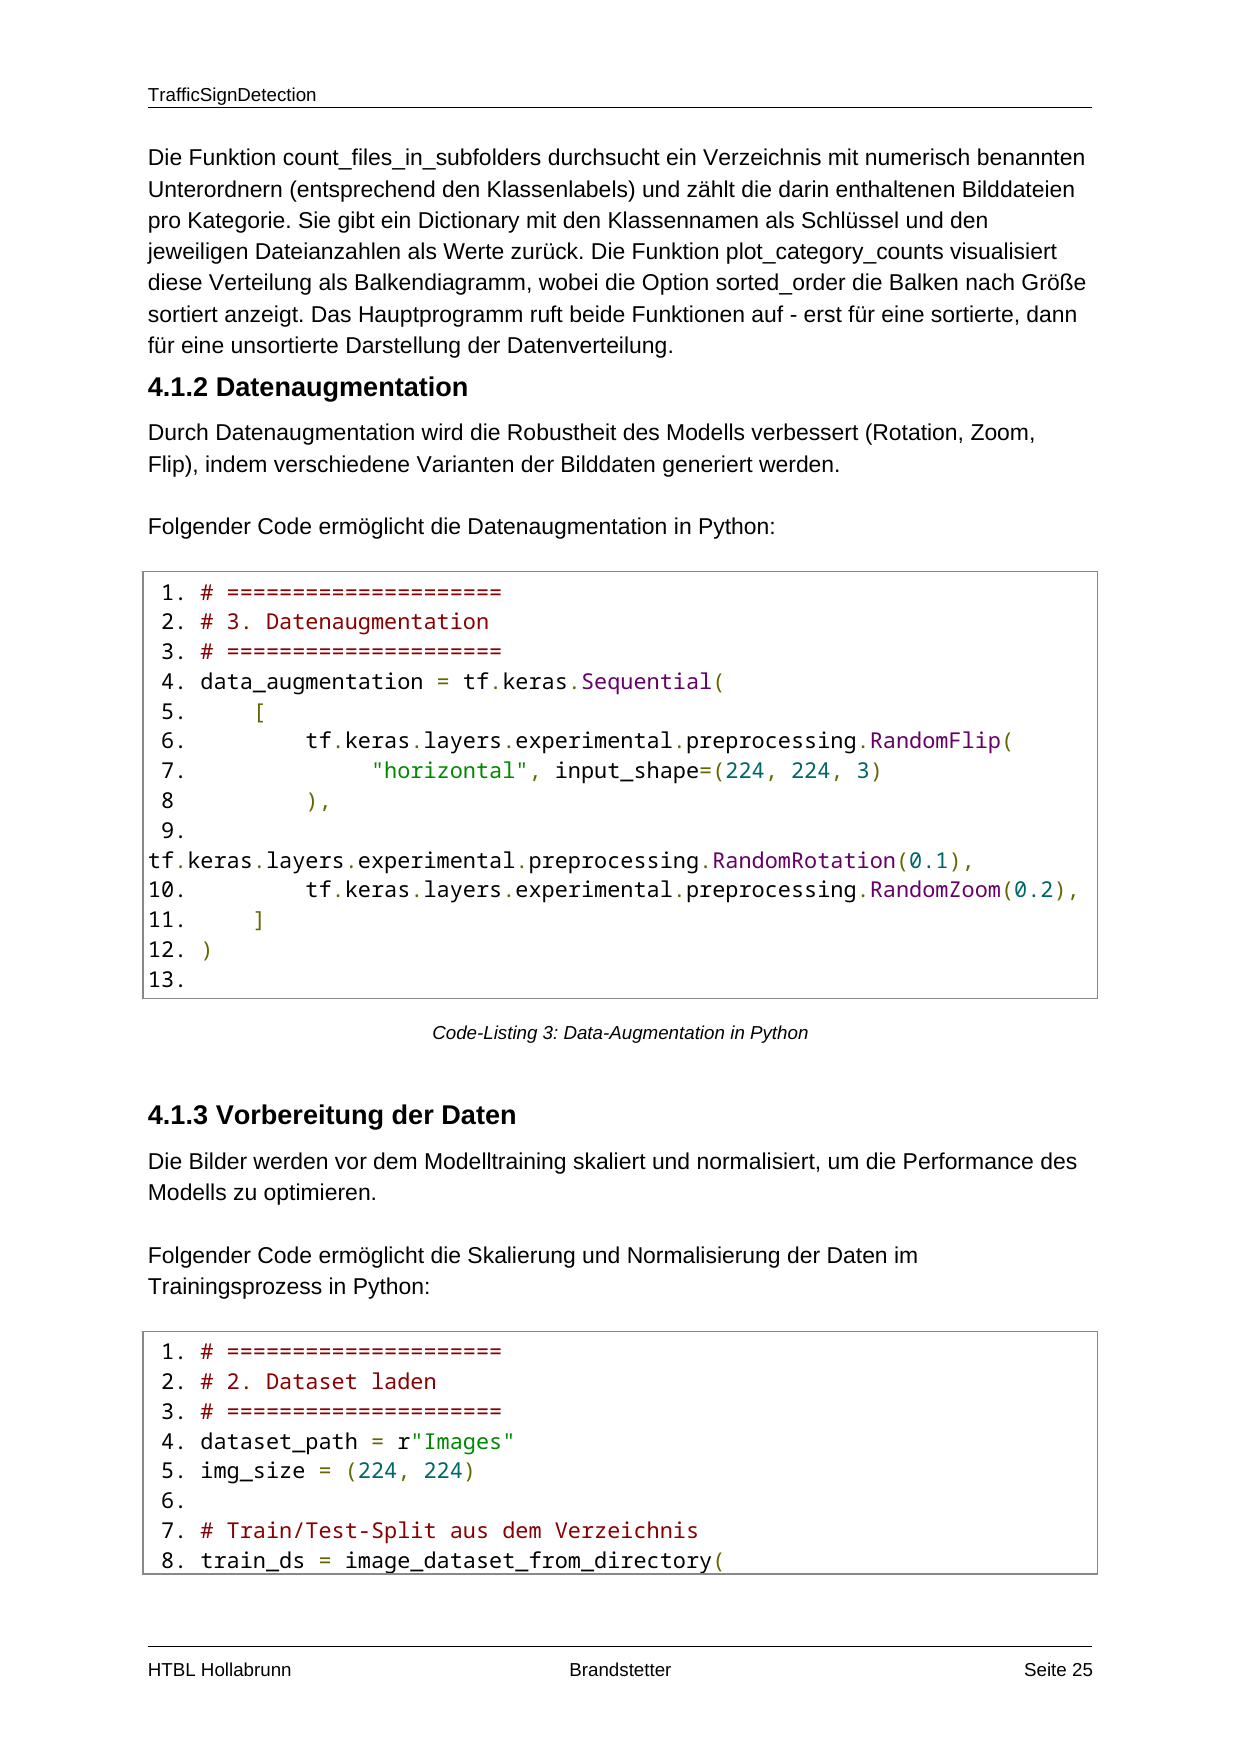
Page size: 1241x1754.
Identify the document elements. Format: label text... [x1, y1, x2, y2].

text 8. train_ds = image_dataset_from_directory( [148, 1545, 1092, 1573]
text 2. # 3. Datenaugmentation [148, 606, 1092, 636]
text 8 ), [148, 785, 1092, 815]
text 4. data_augmentation = tf.keras.Sequential( [148, 666, 1092, 696]
subtitle Vorbereitung der Daten [148, 1099, 1092, 1131]
text 1. # ===================== [144, 572, 1097, 606]
text 6. tf.keras.layers.experimental.preprocessing.RandomFlip( [148, 725, 1092, 755]
text 2. # 2. Dataset laden [148, 1366, 1092, 1396]
text 4. dataset_path = r"Images" [148, 1426, 1092, 1455]
text 13. [144, 958, 1097, 998]
text Die Funktion count_files_in_subfolders durchsucht ein Verzeichnis mit numerisch benannten Unterordnern (entsprechend den Klassenlabels) und zählt die darin enthaltenen Bilddateien pro Kategorie. Sie gibt ein Dictionary mit den Klassennamen als Schlüssel und den jeweiligen Dateianzahlen als Werte zurück. Die Funktion plot_category_counts visualisiert diese Verteilung als Balkendiagramm, wobei die Option sorted_order die Balken nach Größe sortiert anzeigt. Das Hauptprogramm ruft beide Funktionen auf - erst für eine sortierte, dann für eine unsortierte Darstellung der Datenverteilung. [148, 139, 1092, 358]
text 3. # ===================== [148, 636, 1092, 666]
text Folgender Code ermöglicht die Skalierung und Normalisierung der Daten im Trainingsprozess in Python: [148, 1237, 1092, 1299]
text 6. [148, 1485, 1092, 1515]
text 7. "horizontal", input_shape=(224, 224, 3) [148, 755, 1092, 785]
text 10. tf.keras.layers.experimental.preprocessing.RandomZoom(0.2), [148, 874, 1092, 904]
text 3. # ===================== [148, 1396, 1092, 1426]
text 5. [ [148, 696, 1092, 725]
text 12. ) [148, 934, 1092, 958]
text Durch Datenaugmentation wird die Robustheit des Modells verbessert (Rotation, Zoom, Flip), indem verschiedene Varianten der Bilddaten generiert werden. [148, 414, 1092, 477]
text 9. tf.keras.layers.experimental.preprocessing.RandomRotation(0.1), [148, 815, 1092, 874]
text 5. img_size = (224, 224) [148, 1455, 1092, 1485]
text 7. # Train/Test-Split aus dem Verzeichnis [148, 1515, 1092, 1545]
text Folgender Code ermöglicht die Datenaugmentation in Python: [148, 508, 1092, 539]
text 1. # ===================== [144, 1332, 1097, 1366]
text Die Bilder werden vor dem Modelltraining skaliert und normalisiert, um die Performance des Modells zu optimieren. [148, 1143, 1092, 1206]
text 11. ] [148, 904, 1092, 934]
subtitle Datenaugmentation [148, 371, 1092, 402]
text Code-Listing 3: Data-Augmentation in Python [148, 1012, 1092, 1043]
